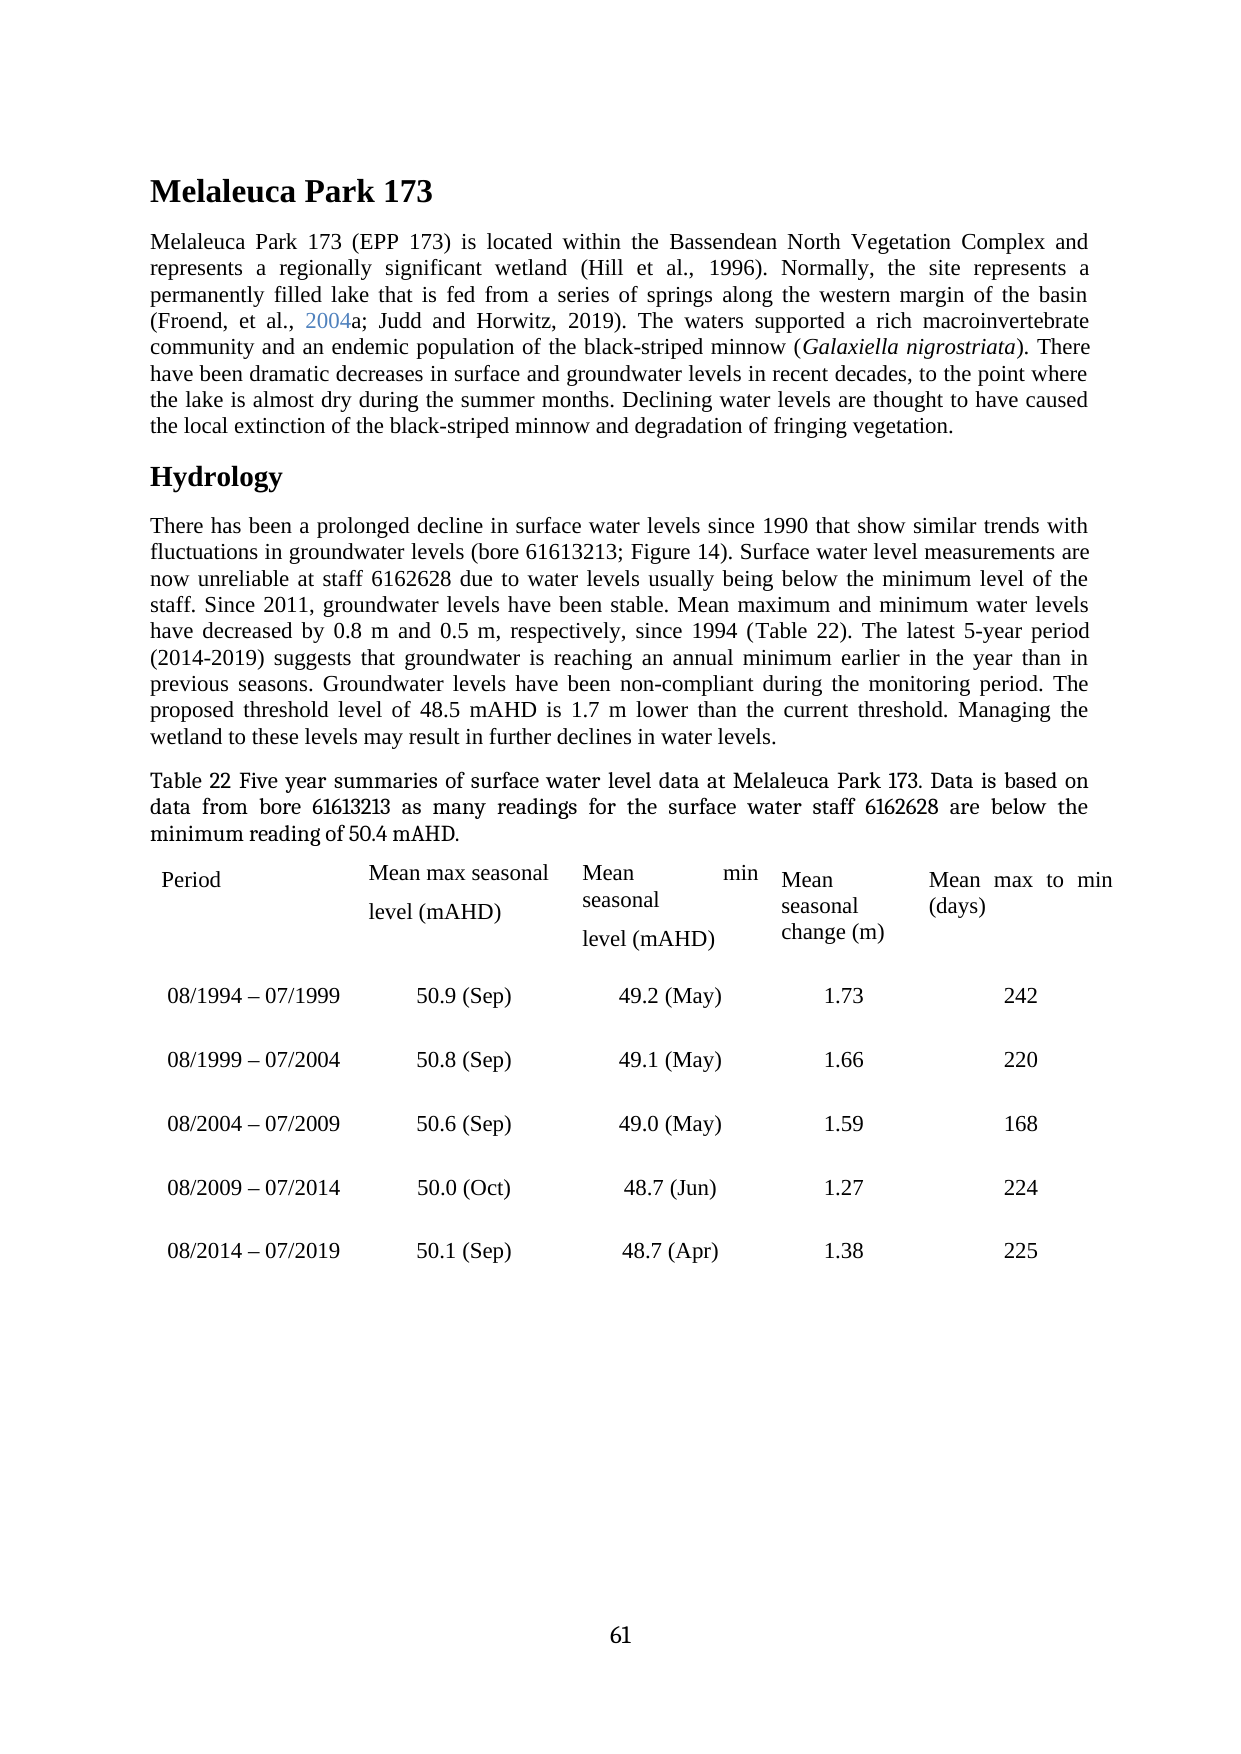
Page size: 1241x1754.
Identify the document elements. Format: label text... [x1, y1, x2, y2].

table_header Mean max to min (days) [917, 847, 1124, 963]
table_cell 49.2 (May) [571, 964, 770, 1027]
table_header Mean max seasonal level (mAHD) [357, 847, 571, 963]
table_cell 08/1999 – 07/2004 [150, 1027, 357, 1091]
table_cell 08/2004 – 07/2009 [150, 1091, 357, 1155]
table_cell 225 [917, 1219, 1124, 1283]
text Table 22 Five year summaries of surface water level data at Melaleuca Park 173. Data is based on data from bore 61613213 as many readings for the surface water staff 6162628 are below the minimum reading of 50.4 mAHD. [150, 768, 1090, 847]
table_cell 48.7 (Jun) [571, 1155, 770, 1219]
text Melaleuca Park 173 (EPP 173) is located within the Bassendean North Vegetation Complex and represents a regionally significant wetland (Hill et al., 1996). Normally, the site represents a permanently filled lake that is fed from a series of springs along the western margin of the basin (Froend, et al., 2004a; Judd and Horwitz, 2019). The waters supported a rich macroinvertebrate community and an endemic population of the black-striped minnow (Galaxiella nigrostriata). There have been dramatic decreases in surface and groundwater levels in recent decades, to the point where the lake is almost dry during the summer months. Declining water levels are thought to have caused the local extinction of the black-striped minnow and degradation of fringing vegetation. [150, 228, 1090, 439]
table_cell 1.59 [770, 1091, 917, 1155]
table_cell 1.66 [770, 1027, 917, 1091]
table_header Period [150, 847, 357, 963]
table_cell 242 [917, 964, 1124, 1027]
table_cell 50.8 (Sep) [357, 1027, 571, 1091]
table_cell 08/1994 – 07/1999 [150, 964, 357, 1027]
table_cell 48.7 (Apr) [571, 1219, 770, 1283]
table_cell 08/2009 – 07/2014 [150, 1155, 357, 1219]
subtitle Melaleuca Park 173 [150, 171, 1090, 209]
table_cell 50.1 (Sep) [357, 1219, 571, 1283]
text There has been a prolonged decline in surface water levels since 1990 that show similar trends with fluctuations in groundwater levels (bore 61613213; Figure 14). Surface water level measurements are now unreliable at staff 6162628 due to water levels usually being below the minimum level of the staff. Since 2011, groundwater levels have been stable. Mean maximum and minimum water levels have decreased by 0.8 m and 0.5 m, respectively, since 1994 (Table 22). The latest 5-year period (2014-2019) suggests that groundwater is reaching an annual minimum earlier in the year than in previous seasons. Groundwater levels have been non-compliant during the monitoring period. The proposed threshold level of 48.5 mAHD is 1.7 m lower than the current threshold. Managing the wetland to these levels may result in further declines in water levels. [150, 512, 1090, 749]
table_cell 220 [917, 1027, 1124, 1091]
table_cell 168 [917, 1091, 1124, 1155]
table_cell 1.38 [770, 1219, 917, 1283]
table_cell 1.73 [770, 964, 917, 1027]
table_cell 50.9 (Sep) [357, 964, 571, 1027]
table_header Mean min seasonal level (mAHD) [571, 847, 770, 963]
table_cell 50.0 (Oct) [357, 1155, 571, 1219]
subtitle Hydrology [150, 459, 1090, 493]
table_header Mean seasonal change (m) [770, 847, 917, 963]
table_cell 49.0 (May) [571, 1091, 770, 1155]
table_cell 49.1 (May) [571, 1027, 770, 1091]
table_cell 08/2014 – 07/2019 [150, 1219, 357, 1283]
table_cell 1.27 [770, 1155, 917, 1219]
table_cell 224 [917, 1155, 1124, 1219]
table_cell 50.6 (Sep) [357, 1091, 571, 1155]
